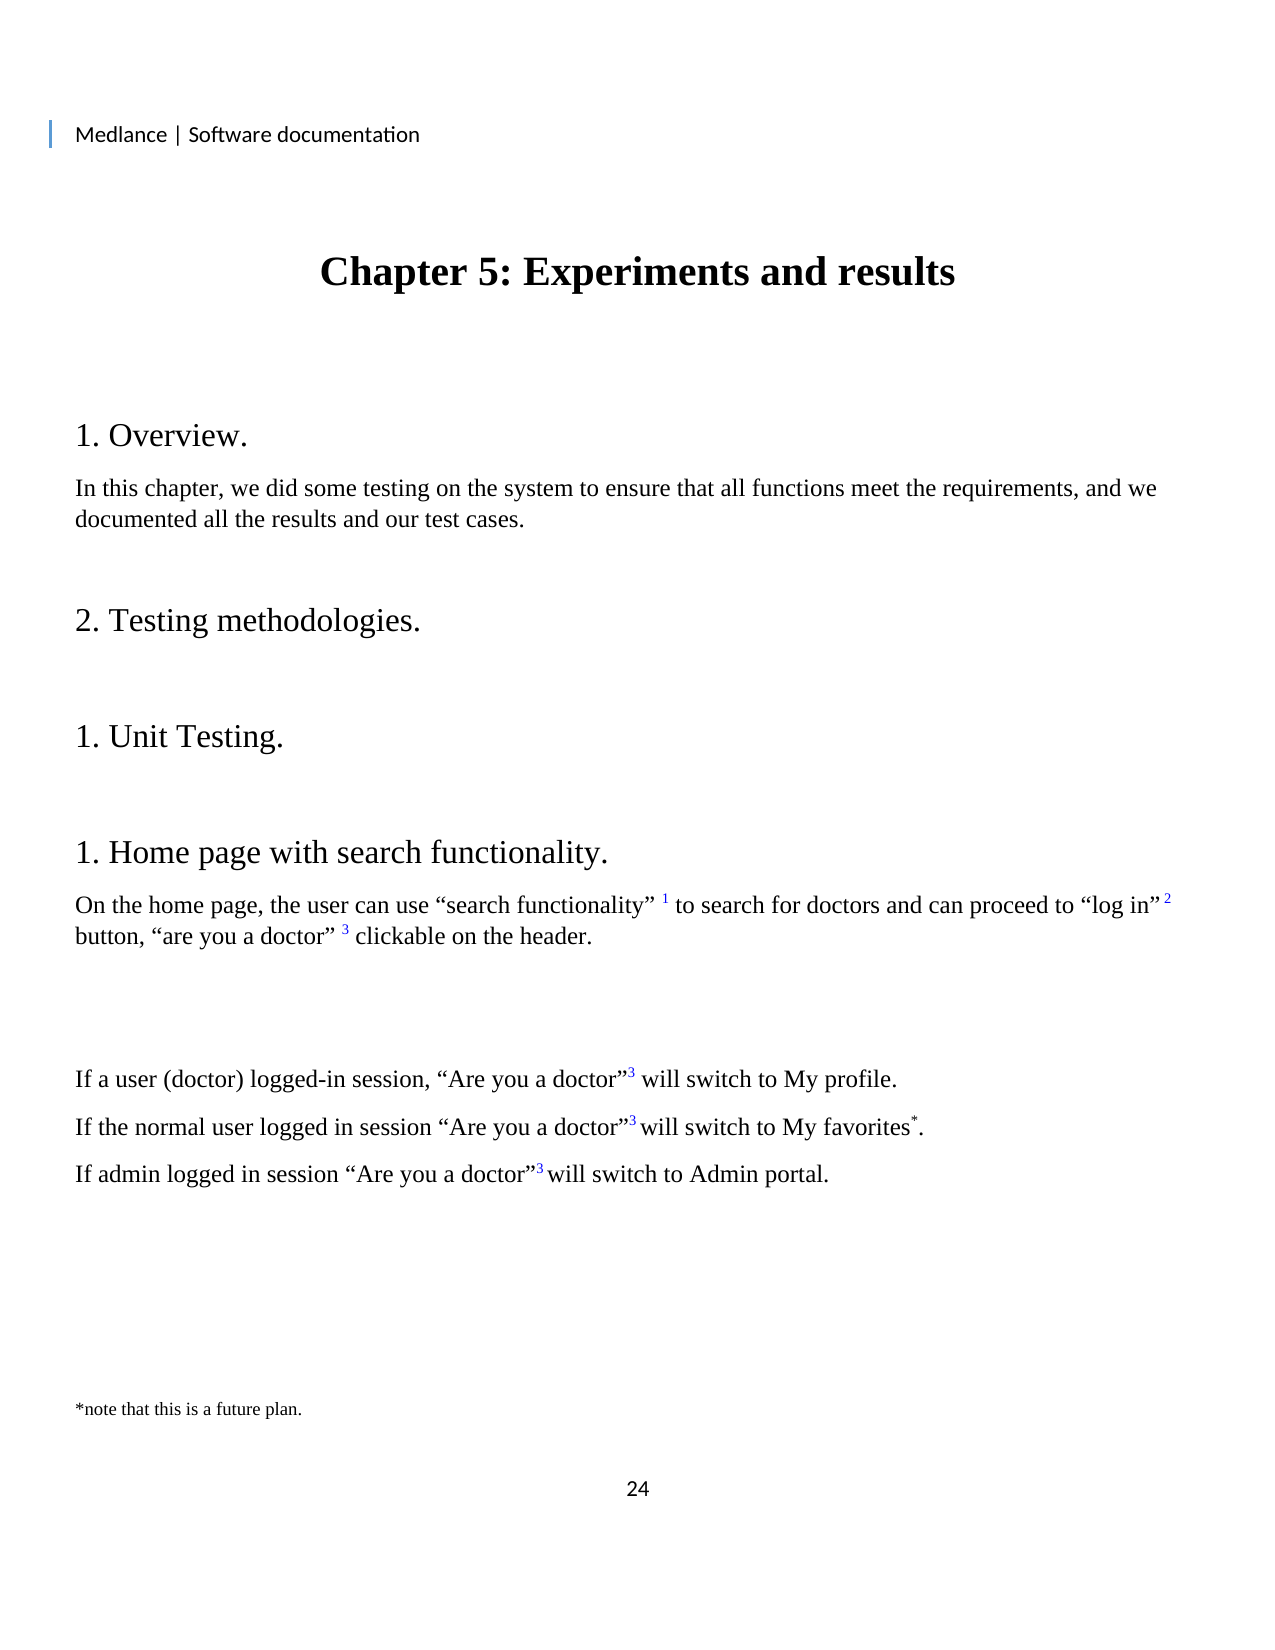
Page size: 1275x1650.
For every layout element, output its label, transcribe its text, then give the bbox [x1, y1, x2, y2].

text If admin logged in session “Are you a doctor”3 will switch to Admin portal. [75, 1159, 1200, 1188]
text 1. Home page with search functionality. [75, 832, 1200, 870]
text Chapter 5: Experiments and results [75, 247, 1200, 294]
text If a user (doctor) logged-in session, “Are you a doctor”3 will switch to My profile. [75, 1064, 1200, 1093]
text 2. Testing methodologies. [75, 600, 1200, 638]
text If the normal user logged in session “Are you a doctor”3 will switch to My favorites*. [75, 1112, 1200, 1141]
text In this chapter, we did some testing on the system to ensure that all functions meet the requirements, and we documented all the results and our test cases. [75, 473, 1200, 533]
text 1. Unit Testing. [75, 716, 1200, 754]
text On the home page, the user can use “search functionality” 1 to search for doctors and can proceed to “log in” 2 button, “are you a doctor” 3 clickable on the header. [75, 890, 1200, 950]
text *note that this is a future plan. [75, 1398, 1200, 1420]
text 1. Overview. [75, 415, 1200, 454]
